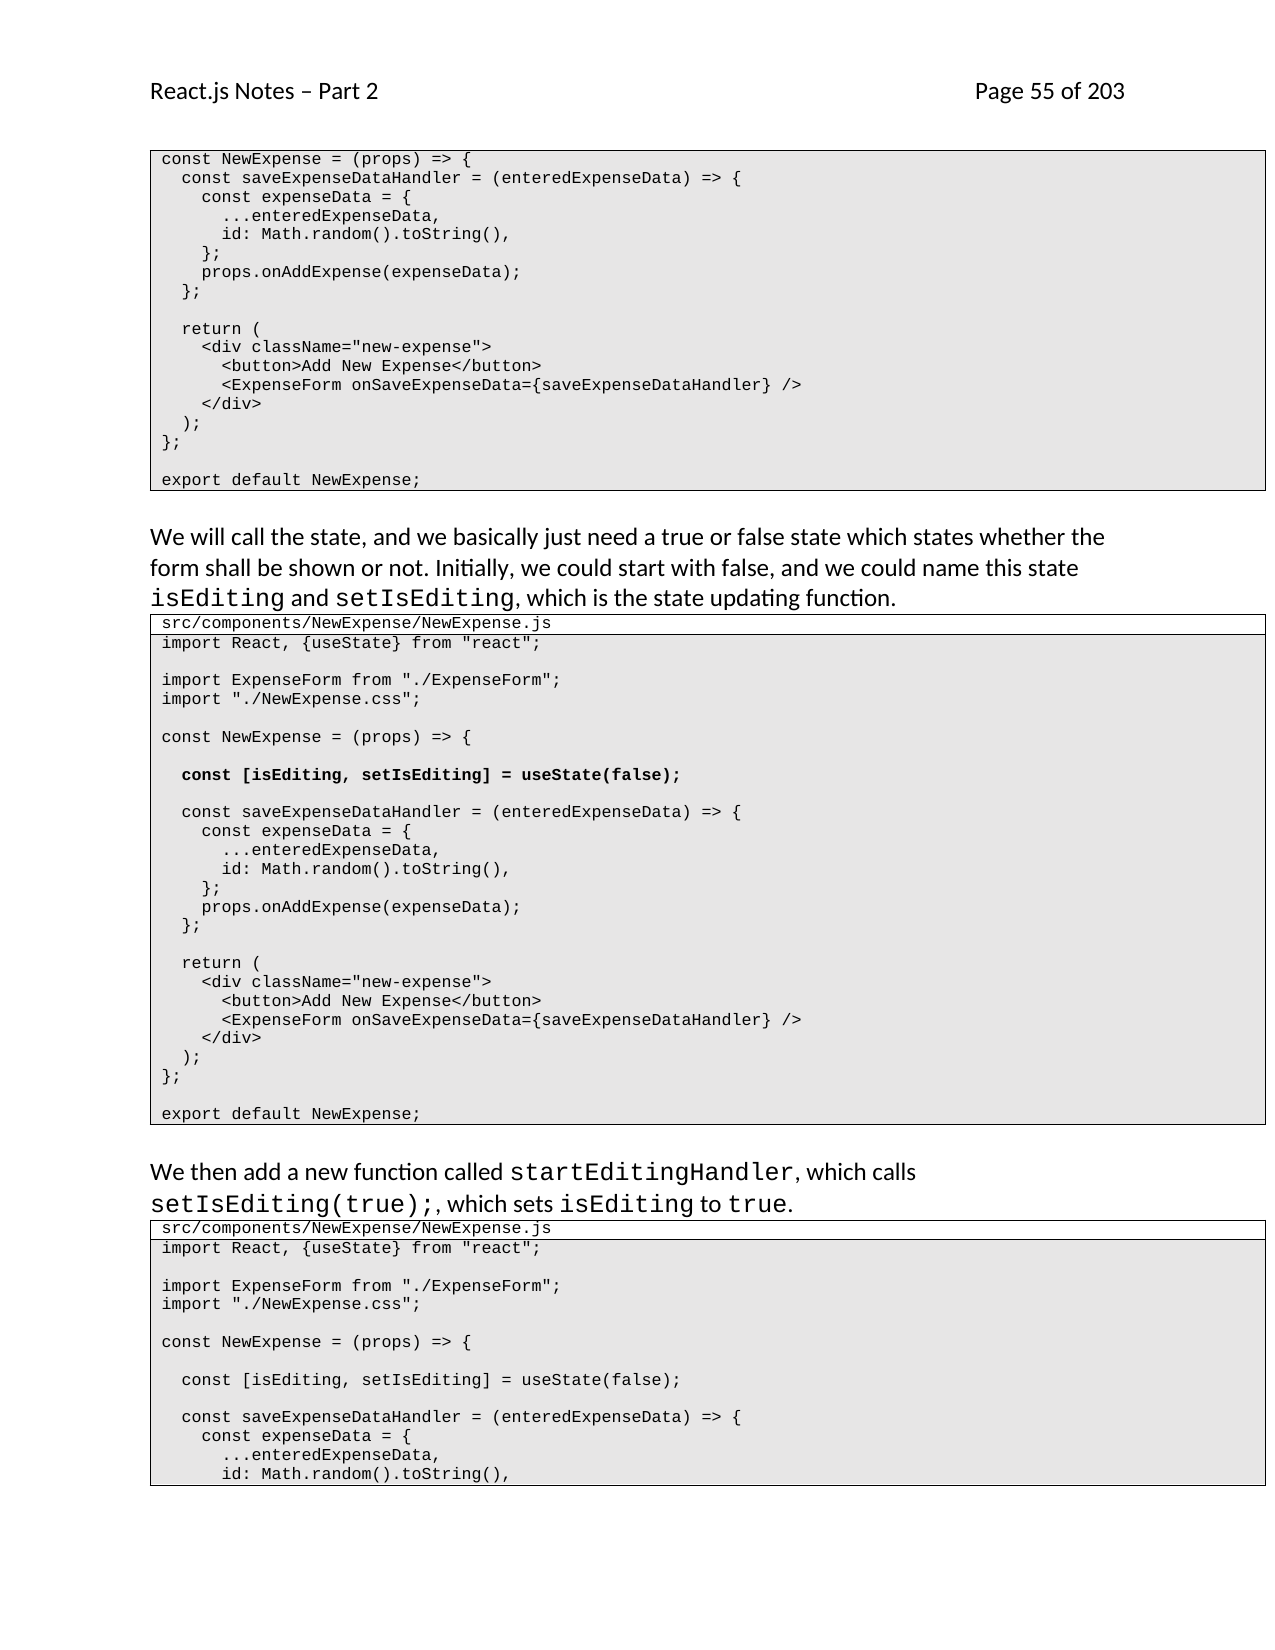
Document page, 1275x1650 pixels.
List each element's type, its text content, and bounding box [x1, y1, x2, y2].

table_cell import React, {useState} from "react"; import ExpenseForm from "./ExpenseForm"; import "./NewExpense.css"; const NewExpense = (props) => { const [isEditing, setIsEditing] = useState(false); const saveExpenseDataHandler = (enteredExpenseData) => { const expenseData = { ...enteredExpenseData, id: Math.random().toString(), }; props.onAddExpense(expenseData); }; return ( <div className="new-expense"> <button>Add New Expense</button> <ExpenseForm onSaveExpenseData={saveExpenseDataHandler} /> </div> ); }; export default NewExpense; [151, 635, 1265, 1124]
table_header src/components/NewExpense/NewExpense.js [151, 1221, 1265, 1239]
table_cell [151, 1240, 1265, 1484]
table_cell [151, 151, 1265, 490]
table_header src/components/NewExpense/NewExpense.js [151, 615, 1265, 634]
text We will call the state, and we basically just need a true or false state which states whether the form shall be shown or not. Initially, we could start with false, and we could name this state isEditing and setIsEditing, which is the state updating function. [150, 521, 1125, 614]
text We then add a new function called startEditingHandler, which calls setIsEditing(true);, which sets isEditing to true. [150, 1156, 1125, 1219]
